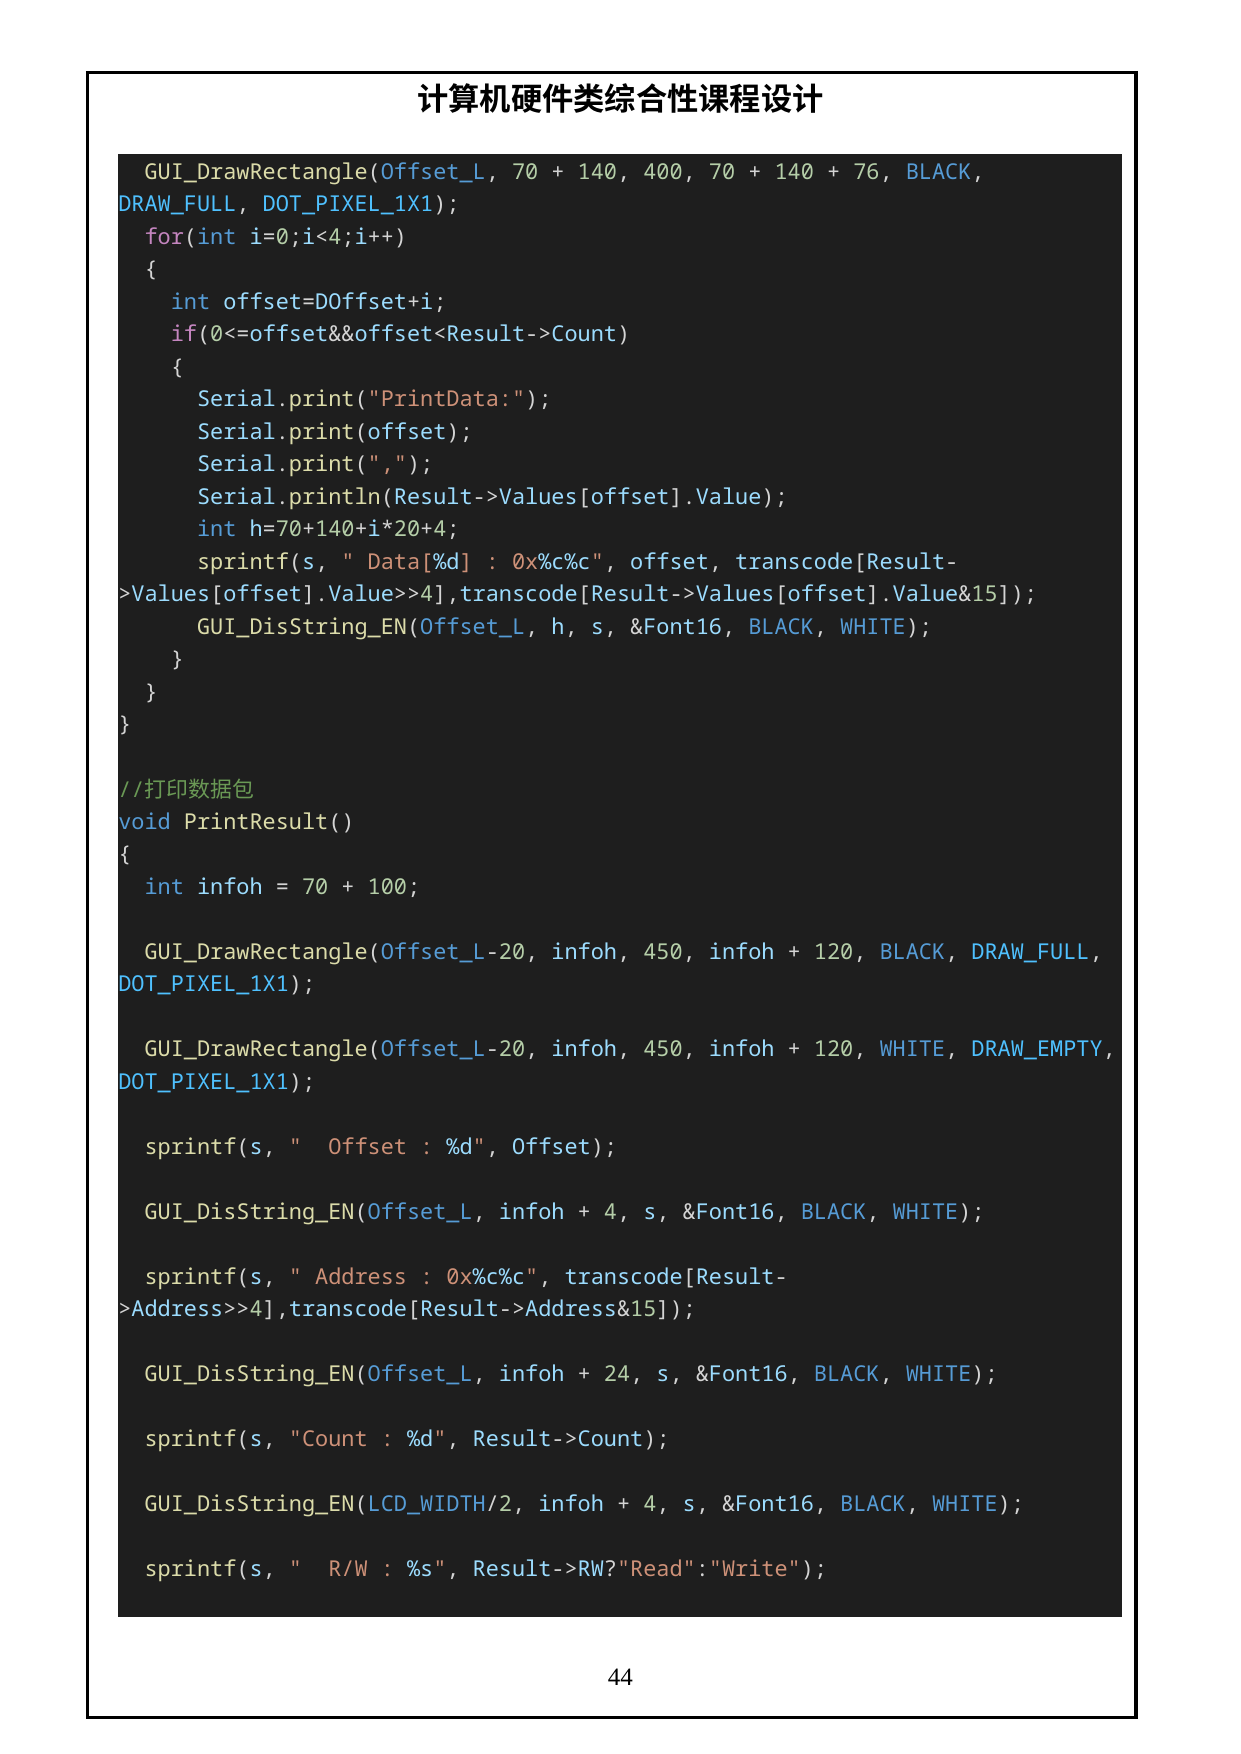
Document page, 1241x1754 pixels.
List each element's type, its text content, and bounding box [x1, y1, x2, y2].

text sprintf(s, " Data[%d] : 0x%c%c", offset, transcode[Result->Values[offset].Value>>4],transcode[Result->Values[offset].Value&15]); [118, 544, 1122, 609]
text GUI_DisString_EN(Offset_L, infoh + 24, s, &Font16, BLACK, WHITE); [118, 1357, 1122, 1389]
text sprintf(s, " Address : 0x%c%c", transcode[Result->Address>>4],transcode[Result->Address&15]); [118, 1259, 1122, 1324]
text } [118, 674, 1122, 707]
text GUI_DrawRectangle(Offset_L-20, infoh, 450, infoh + 120, BLACK, DRAW_FULL, DOT_PIXEL_1X1); [118, 934, 1122, 999]
text GUI_DrawRectangle(Offset_L, 70 + 140, 400, 70 + 140 + 76, BLACK, DRAW_FULL, DOT_PIXEL_1X1); [118, 154, 1122, 219]
text sprintf(s, " R/W : %s", Result->RW?"Read":"Write"); [118, 1552, 1122, 1584]
text if(0<=offset&&offset<Result->Count) [118, 317, 1122, 349]
text { [118, 837, 1122, 869]
text Serial.println(Result->Values[offset].Value); [118, 479, 1122, 512]
text int offset=DOffset+i; [118, 284, 1122, 317]
text Serial.print("PrintData:"); [118, 382, 1122, 414]
text Serial.print(offset); [118, 414, 1122, 447]
text GUI_DisString_EN(Offset_L, h, s, &Font16, BLACK, WHITE); [118, 609, 1122, 642]
text { [118, 349, 1122, 382]
text sprintf(s, "Count : %d", Result->Count); [118, 1422, 1122, 1454]
text int infoh = 70 + 100; [118, 869, 1122, 902]
text GUI_DisString_EN(LCD_WIDTH/2, infoh + 4, s, &Font16, BLACK, WHITE); [118, 1487, 1122, 1519]
text } [118, 707, 1122, 739]
text GUI_DisString_EN(Offset_L, infoh + 4, s, &Font16, BLACK, WHITE); [118, 1194, 1122, 1227]
text Serial.print(","); [118, 447, 1122, 479]
text { [118, 252, 1122, 284]
text for(int i=0;i<4;i++) [118, 219, 1122, 252]
text //打印数据包 [118, 772, 1122, 804]
text int h=70+140+i*20+4; [118, 512, 1122, 544]
text } [118, 642, 1122, 674]
text sprintf(s, " Offset : %d", Offset); [118, 1129, 1122, 1162]
text void PrintResult() [118, 804, 1122, 837]
text GUI_DrawRectangle(Offset_L-20, infoh, 450, infoh + 120, WHITE, DRAW_EMPTY, DOT_PIXEL_1X1); [118, 1032, 1122, 1097]
